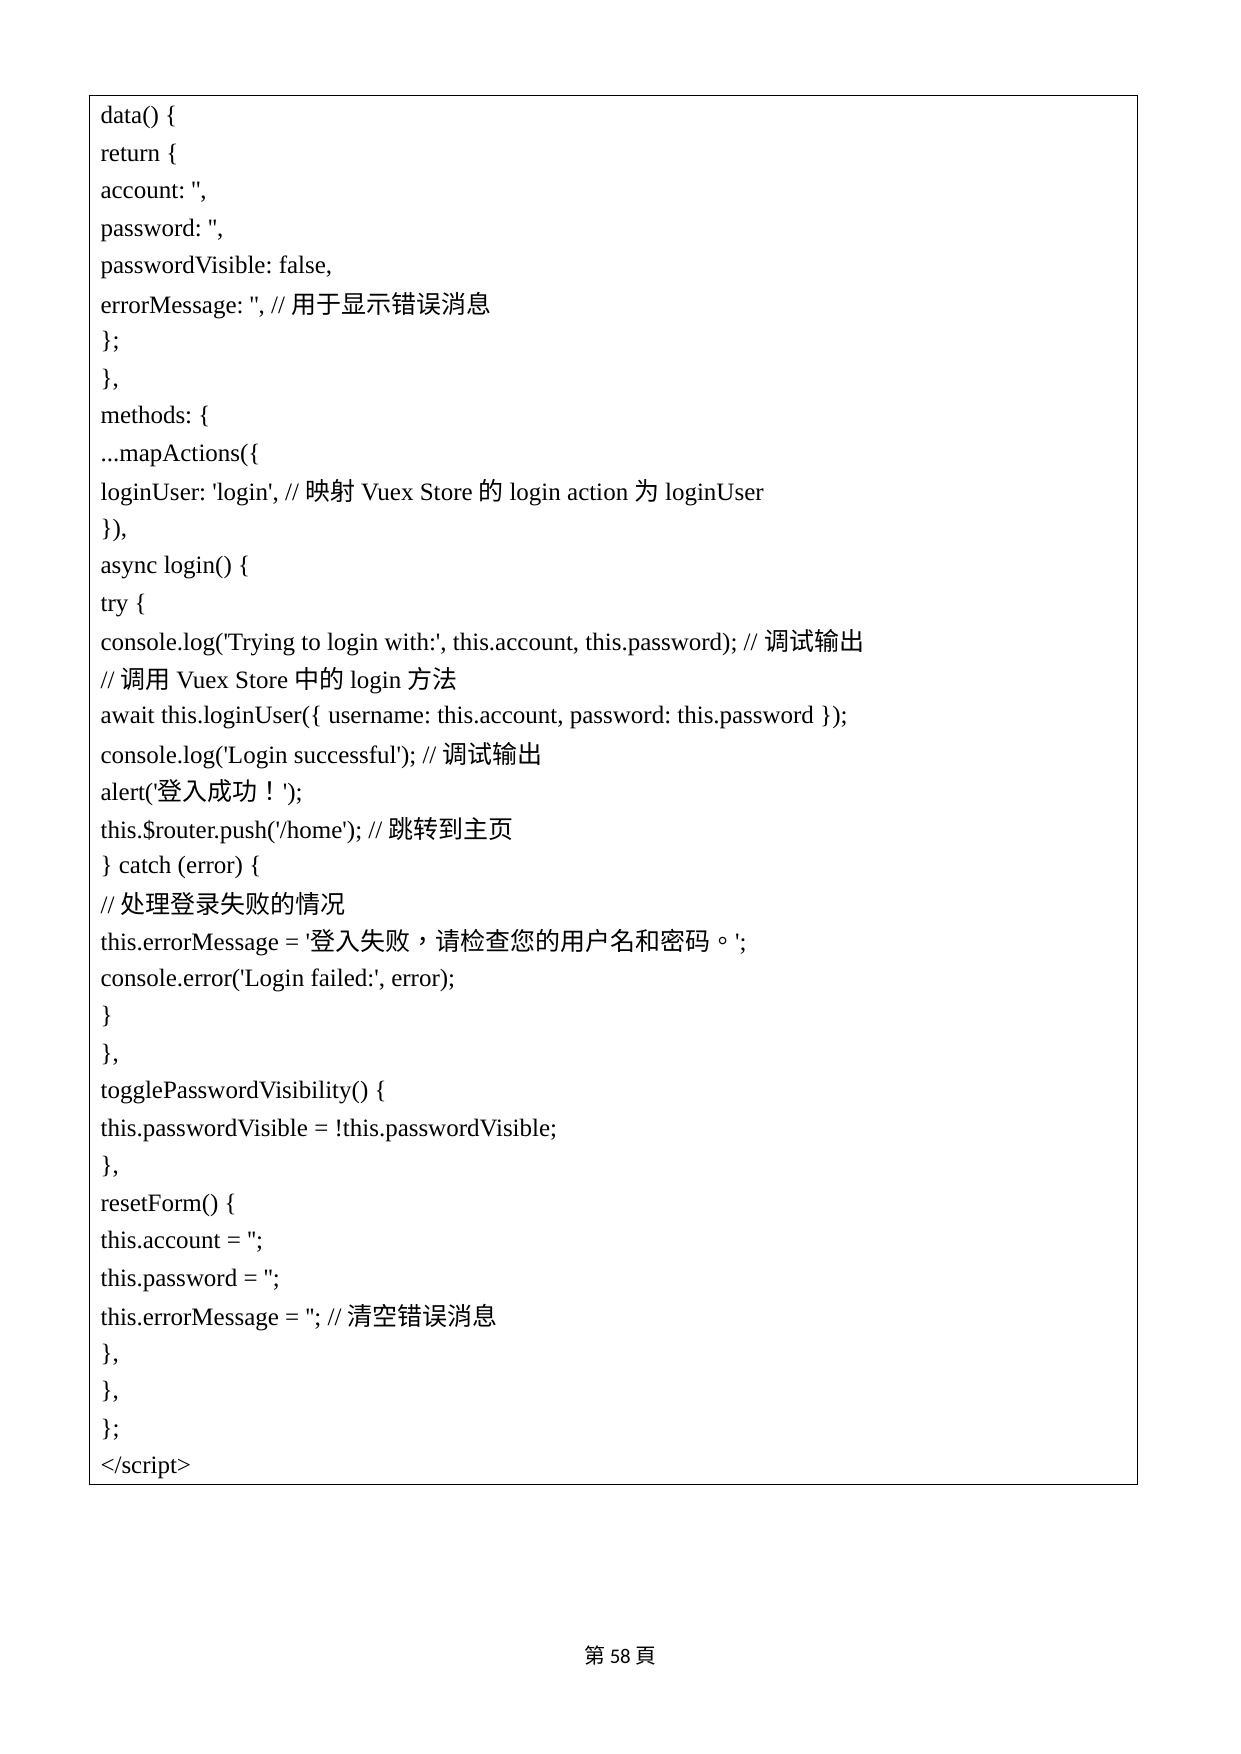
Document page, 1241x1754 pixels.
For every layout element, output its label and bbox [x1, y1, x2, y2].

table_cell [90, 96, 1137, 1484]
